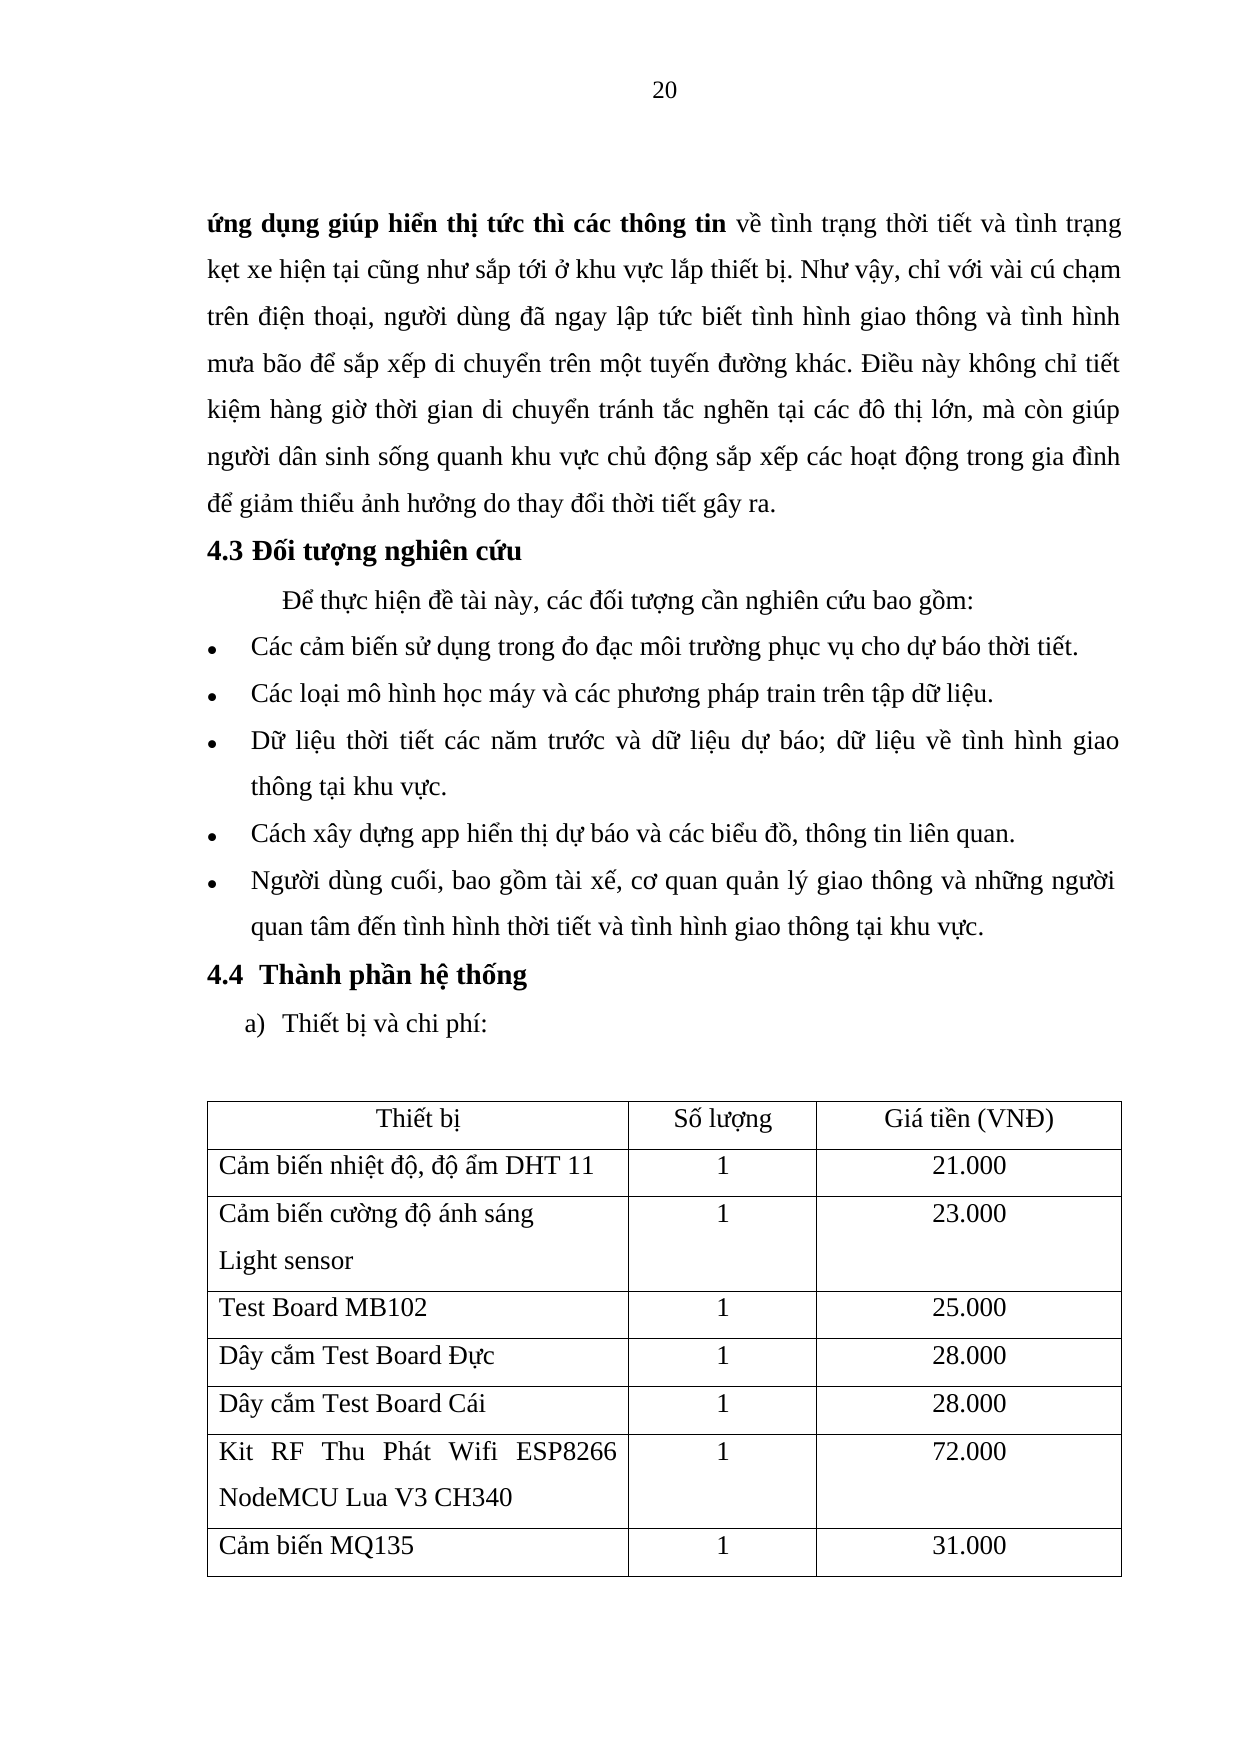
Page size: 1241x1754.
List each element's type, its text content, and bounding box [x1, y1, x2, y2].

list Thành phần hệ thống [207, 957, 1122, 991]
table_header Số lượng [629, 1102, 816, 1148]
table_cell 1 [629, 1292, 816, 1338]
table_cell 28.000 [817, 1387, 1121, 1434]
table_cell 1 [629, 1529, 816, 1576]
table_cell 1 [629, 1150, 816, 1196]
table_cell Dây cắm Test Board Cái [208, 1387, 628, 1434]
table_cell 25.000 [817, 1292, 1121, 1338]
table_cell Test Board MB102 [208, 1292, 628, 1338]
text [207, 207, 1122, 518]
list Các cảm biến sử dụng trong đo đạc môi trường phục vụ cho dự báo thời tiết. [207, 630, 1122, 662]
table_cell 1 [629, 1387, 816, 1434]
list Cách xây dựng app hiển thị dự báo và các biểu đồ, thông tin liên quan. [207, 817, 1122, 848]
table_cell 1 [629, 1197, 816, 1291]
table_cell 28.000 [817, 1339, 1121, 1386]
table_header Giá tiền (VNĐ) [817, 1102, 1121, 1148]
table_cell 21.000 [817, 1150, 1121, 1196]
table_cell 31.000 [817, 1529, 1121, 1576]
table_cell Cảm biến nhiệt độ, độ ẩm DHT 11 [208, 1150, 628, 1196]
table_cell Dây cắm Test Board Đực [208, 1339, 628, 1386]
table_cell 1 [629, 1339, 816, 1386]
text Để thực hiện đề tài này, các đối tượng cần nghiên cứu bao gồm: [207, 584, 1122, 615]
table_cell 1 [629, 1435, 816, 1528]
table_cell 23.000 [817, 1197, 1121, 1291]
table_header Thiết bị [208, 1102, 628, 1148]
list Các loại mô hình học máy và các phương pháp train trên tập dữ liệu. [207, 677, 1122, 708]
list Người dùng cuối, bao gồm tài xế, cơ quan quản lý giao thông và những người quan tâm đến tình hình thời tiết và tình hình giao thông tại khu vực. [207, 864, 1122, 942]
list Dữ liệu thời tiết các năm trước và dữ liệu dự báo; dữ liệu về tình hình giao thông tại khu vực. [207, 724, 1122, 802]
table_cell 72.000 [817, 1435, 1121, 1528]
table_cell Cảm biến MQ135 [208, 1529, 628, 1576]
table_cell Cảm biến cường độ ánh sáng Light sensor [208, 1197, 628, 1291]
list Đối tượng nghiên cứu [207, 533, 1122, 567]
list Thiết bị và chi phí: [244, 1007, 1122, 1038]
table_cell Kit RF Thu Phát Wifi ESP8266 NodeMCU Lua V3 CH340 [208, 1435, 628, 1528]
